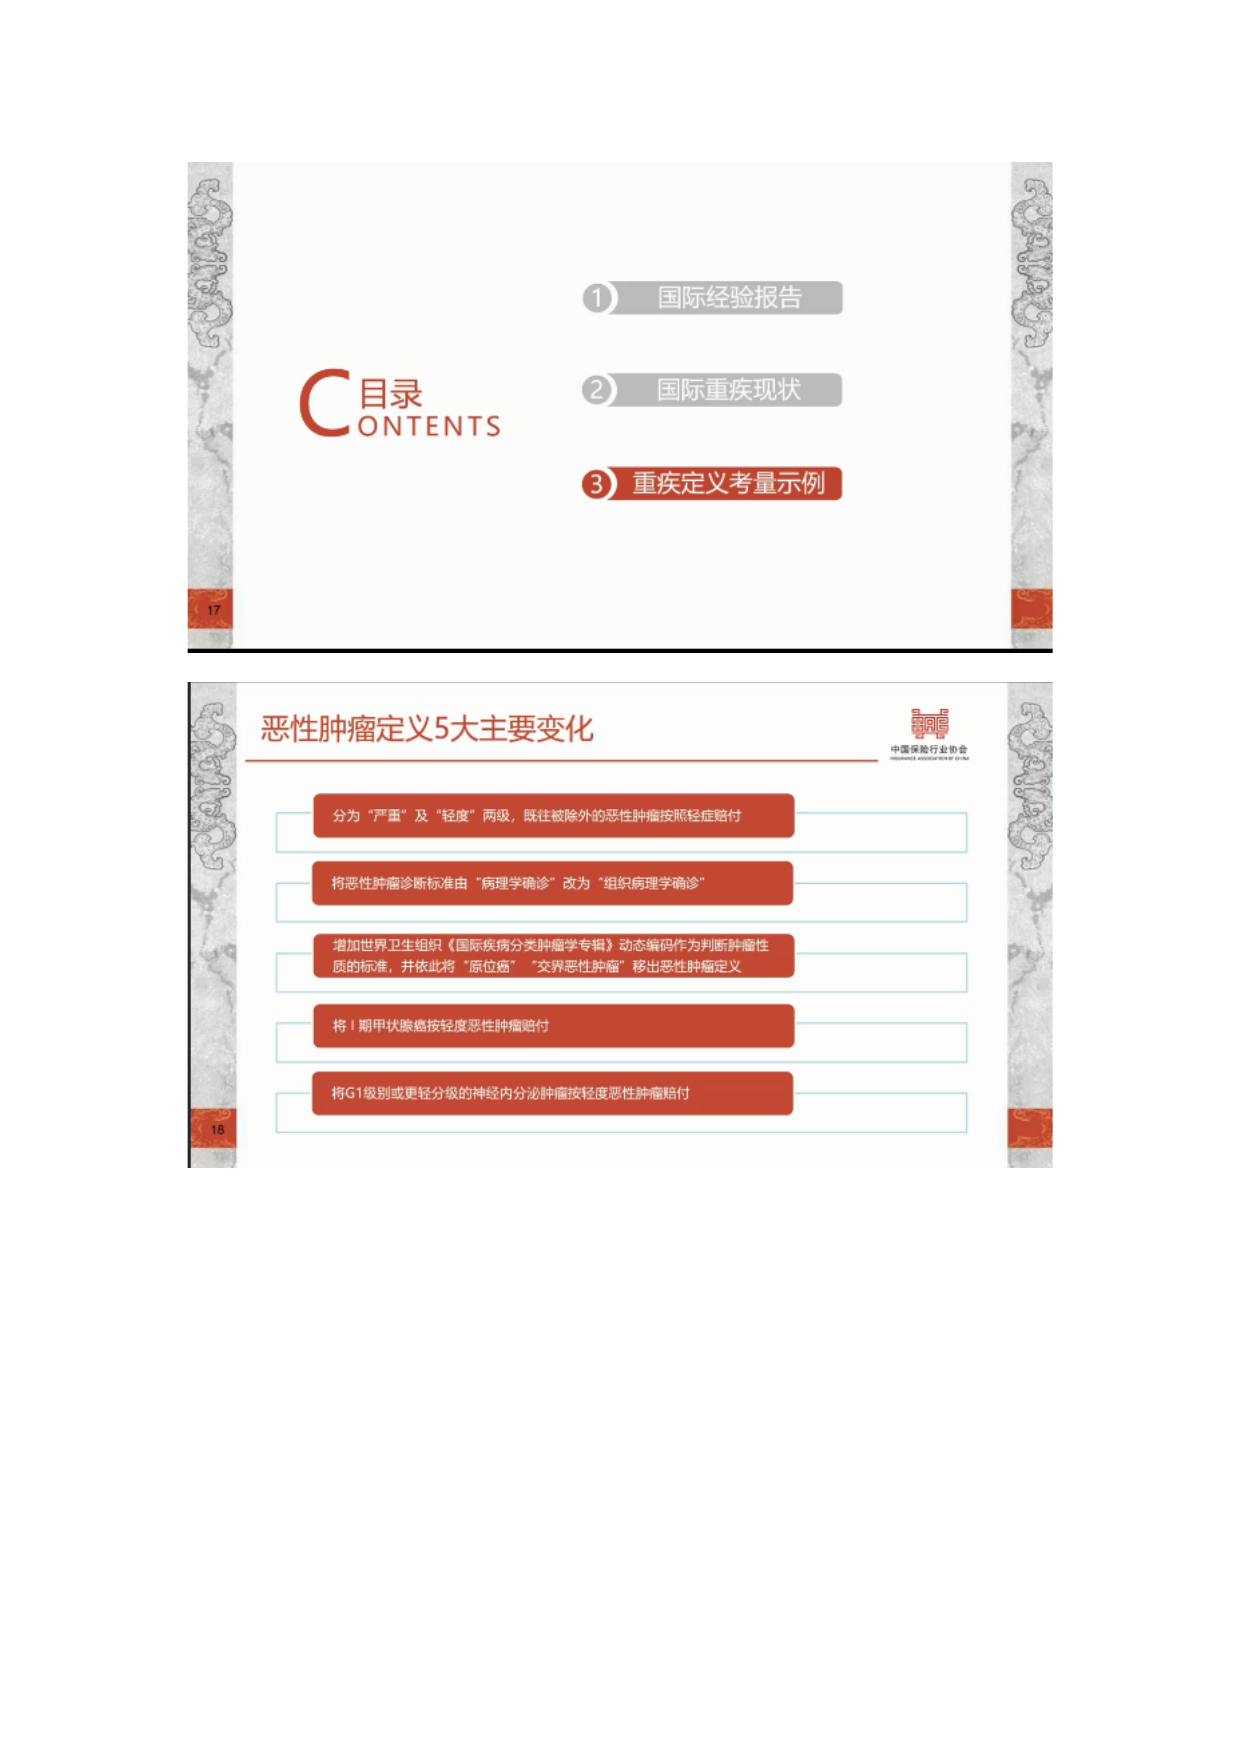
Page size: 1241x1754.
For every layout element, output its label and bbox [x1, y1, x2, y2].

picture [187, 682, 1053, 1168]
picture [187, 162, 1053, 653]
